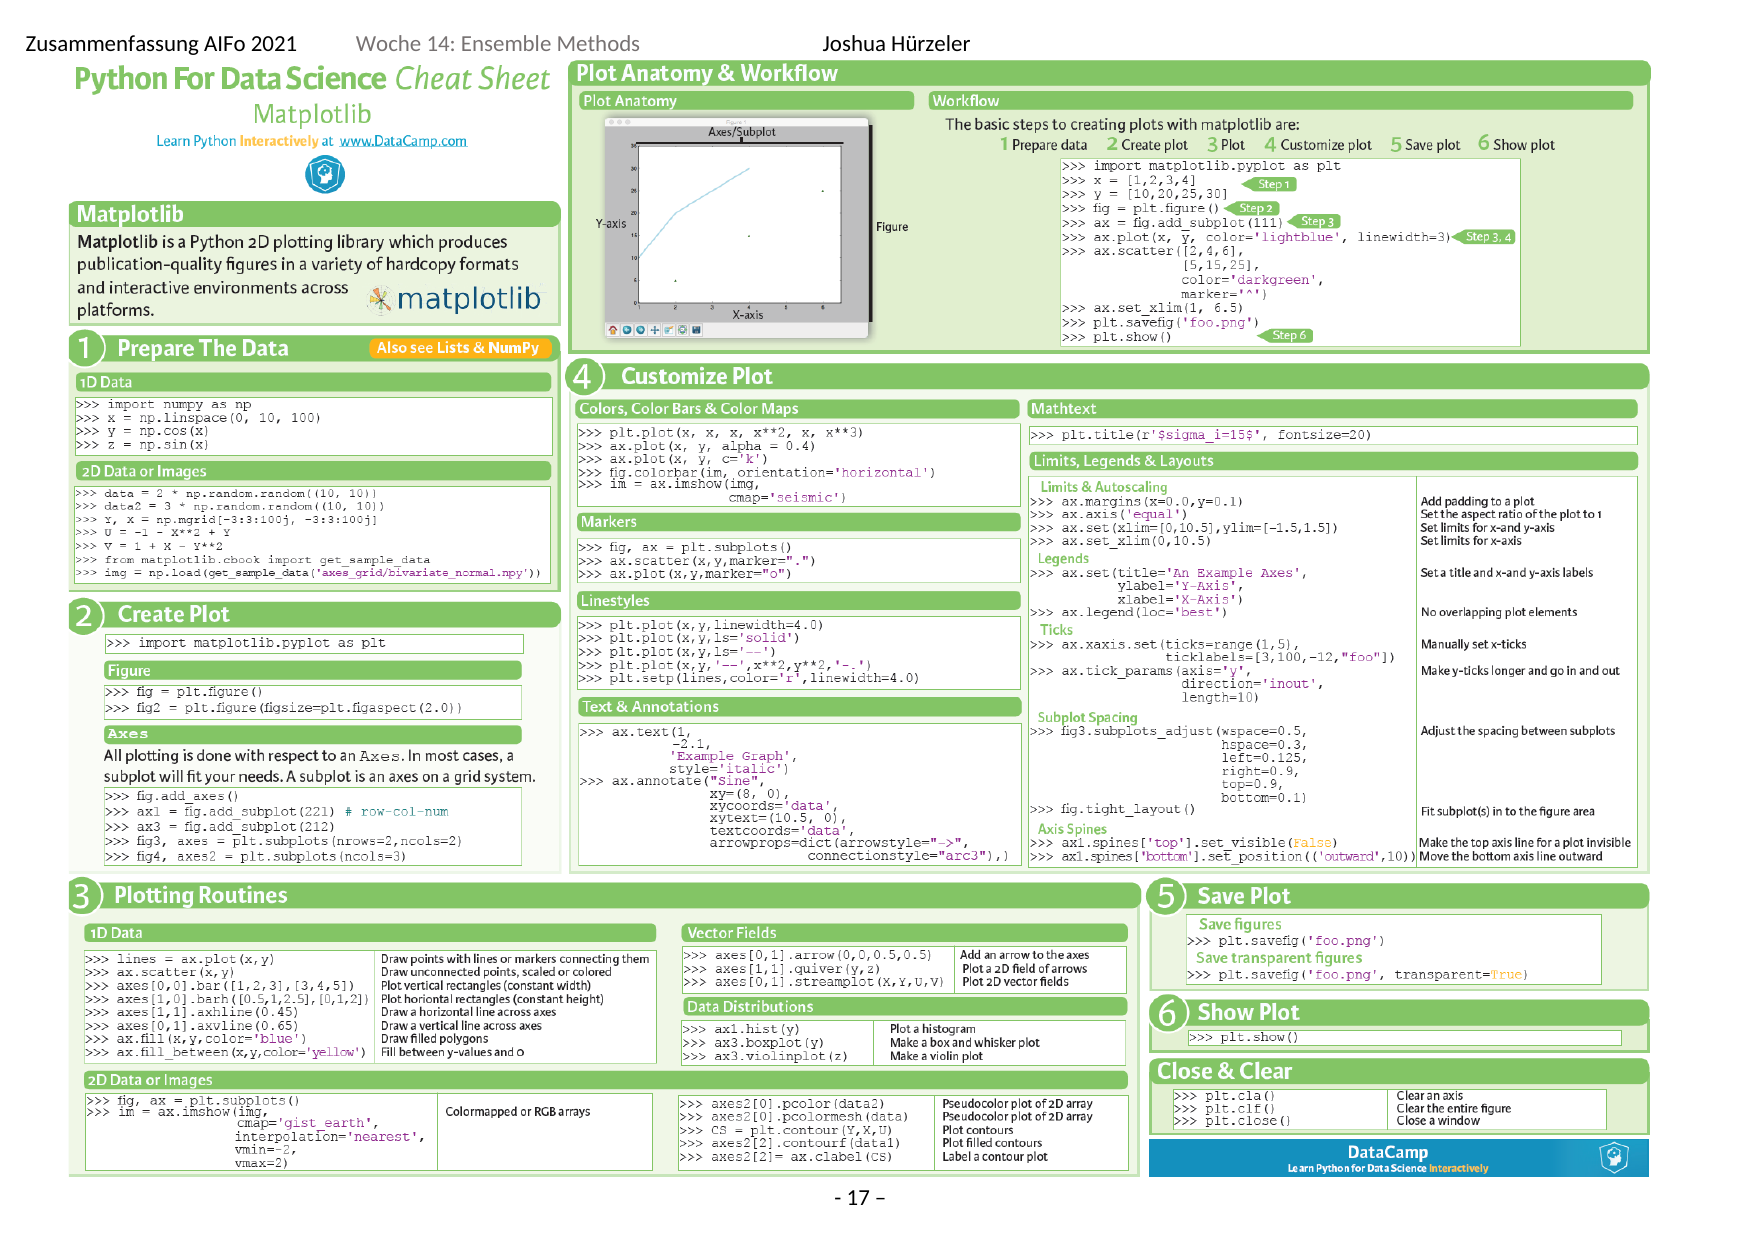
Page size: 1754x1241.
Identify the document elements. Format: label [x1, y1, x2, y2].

picture [68, 57, 1652, 1178]
